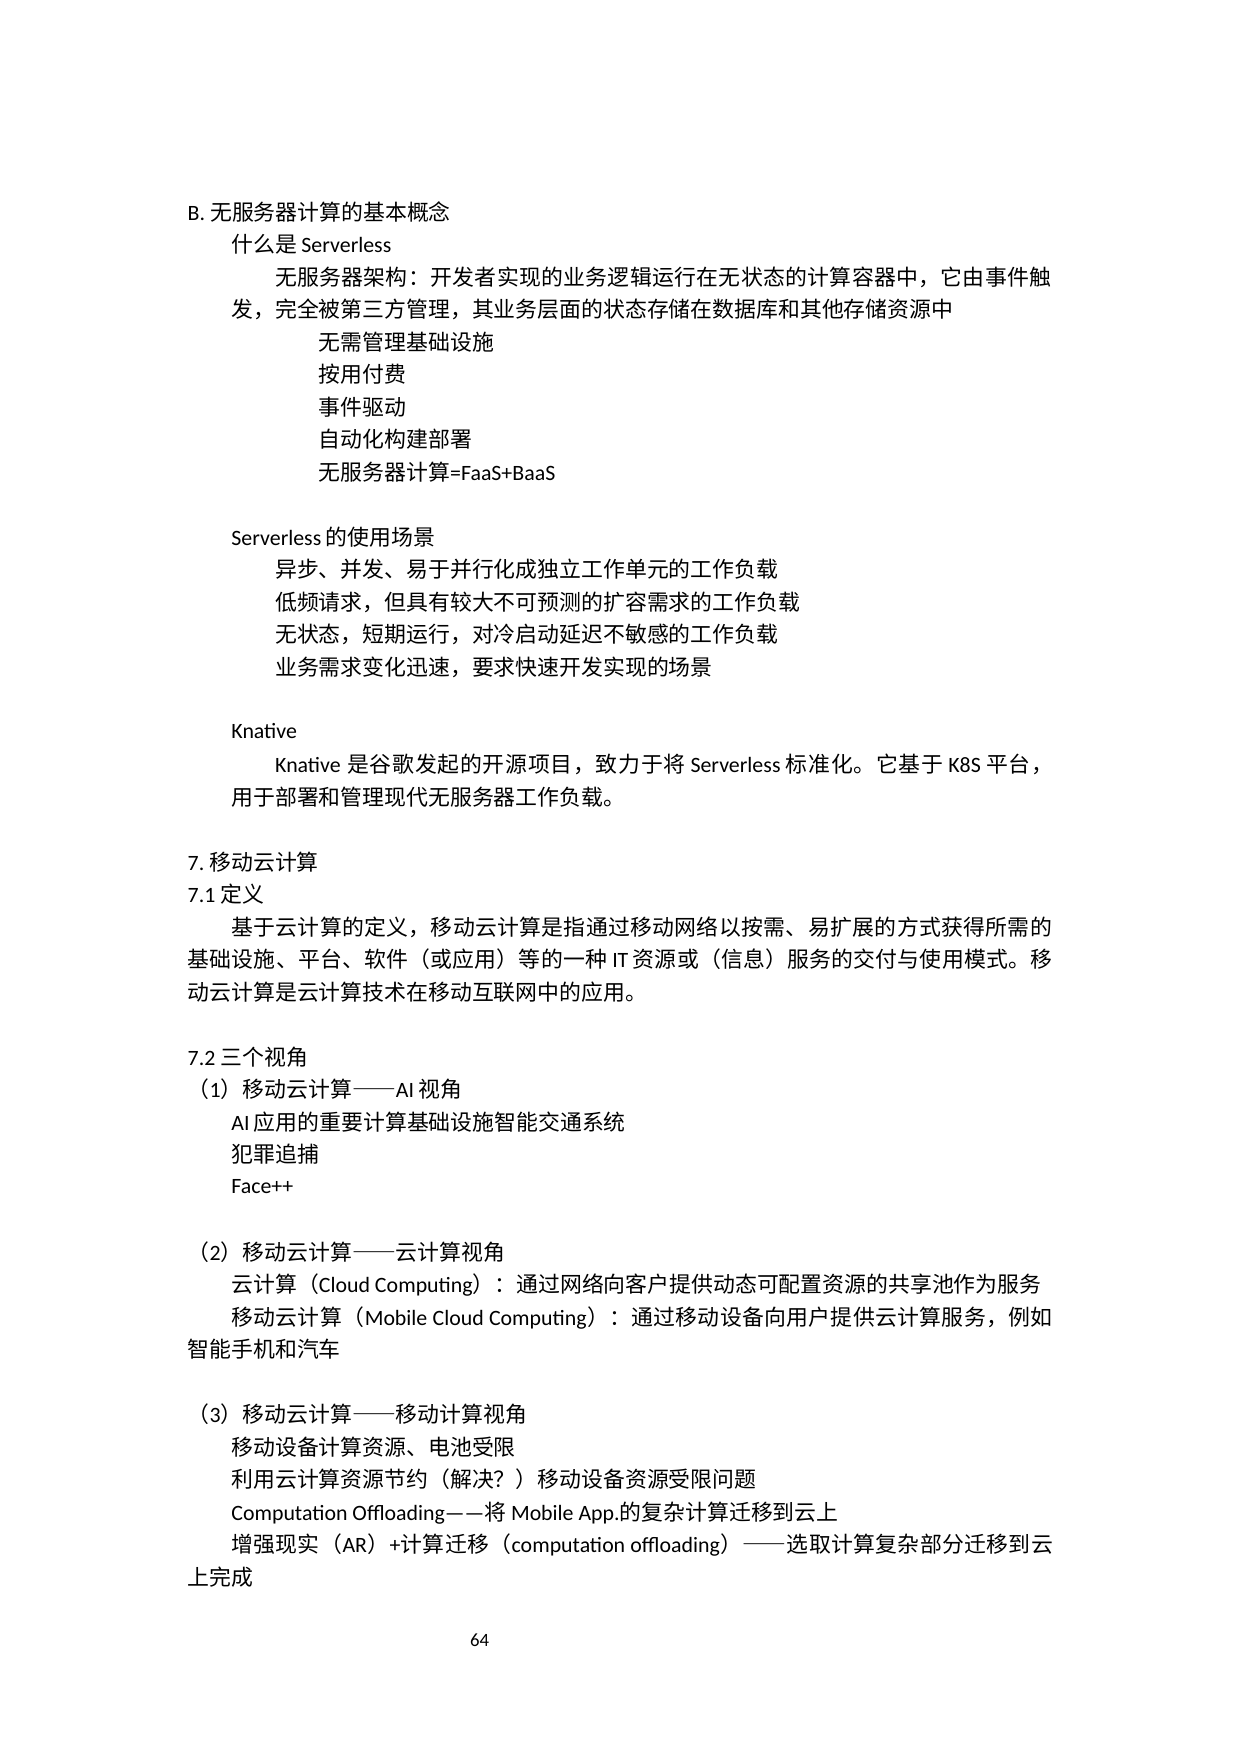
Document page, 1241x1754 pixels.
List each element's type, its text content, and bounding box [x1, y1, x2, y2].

text 移动云计算（Mobile Cloud Computing）：通过移动设备向用户提供云计算服务，例如智能手机和汽车 [187, 1299, 1053, 1364]
list 移动云计算——AI视角 [187, 1072, 1053, 1104]
text Knative [187, 714, 1053, 747]
list 无服务器计算的基本概念 [187, 194, 1053, 227]
text 无状态，短期运行，对冷启动延迟不敏感的工作负载 [231, 617, 1053, 649]
text 按用付费 [275, 357, 1053, 389]
text 无需管理基础设施 [275, 324, 1053, 357]
text 业务需求变化迅速，要求快速开发实现的场景 [231, 649, 1053, 682]
text 云计算（Cloud Computing）：通过网络向客户提供动态可配置资源的共享池作为服务 [187, 1267, 1053, 1299]
text 移动设备计算资源、电池受限 [187, 1429, 1053, 1462]
text Knative 是谷歌发起的开源项目，致力于将Serverless标准化。它基于K8S平台，用于部署和管理现代无服务器工作负载。 [231, 747, 1053, 812]
text 异步、并发、易于并行化成独立工作单元的工作负载 [231, 552, 1053, 584]
text 无服务器架构：开发者实现的业务逻辑运行在无状态的计算容器中，它由事件触发，完全被第三方管理，其业务层面的状态存储在数据库和其他存储资源中 [231, 259, 1053, 324]
text 犯罪追捕 [187, 1137, 1053, 1169]
text 基于云计算的定义，移动云计算是指通过移动网络以按需、易扩展的方式获得所需的基础设施、平台、软件（或应用）等的一种IT资源或（信息）服务的交付与使用模式。移动云计算是云计算技术在移动互联网中的应用。 [187, 909, 1053, 1007]
text AI应用的重要计算基础设施智能交通系统 [187, 1104, 1053, 1137]
text 增强现实（AR）+计算迁移（computation offloading）——选取计算复杂部分迁移到云上完成 [187, 1527, 1053, 1592]
text 利用云计算资源节约（解决？）移动设备资源受限问题 [187, 1462, 1053, 1494]
text 低频请求，但具有较大不可预测的扩容需求的工作负载 [231, 584, 1053, 617]
text Computation Offloading——将Mobile App.的复杂计算迁移到云上 [187, 1494, 1053, 1527]
list 移动云计算 [187, 844, 1053, 877]
text 事件驱动 [275, 389, 1053, 422]
list 定义 [187, 877, 1053, 909]
text 什么是Serverless [187, 227, 1053, 259]
list 移动云计算——移动计算视角 [187, 1397, 1053, 1429]
list 三个视角 [187, 1039, 1053, 1072]
text 自动化构建部署 [275, 422, 1053, 454]
text Serverless的使用场景 [187, 519, 1053, 552]
list 移动云计算——云计算视角 [187, 1234, 1053, 1267]
text Face++ [187, 1169, 1053, 1202]
text 无服务器计算=FaaS+BaaS [275, 454, 1053, 487]
